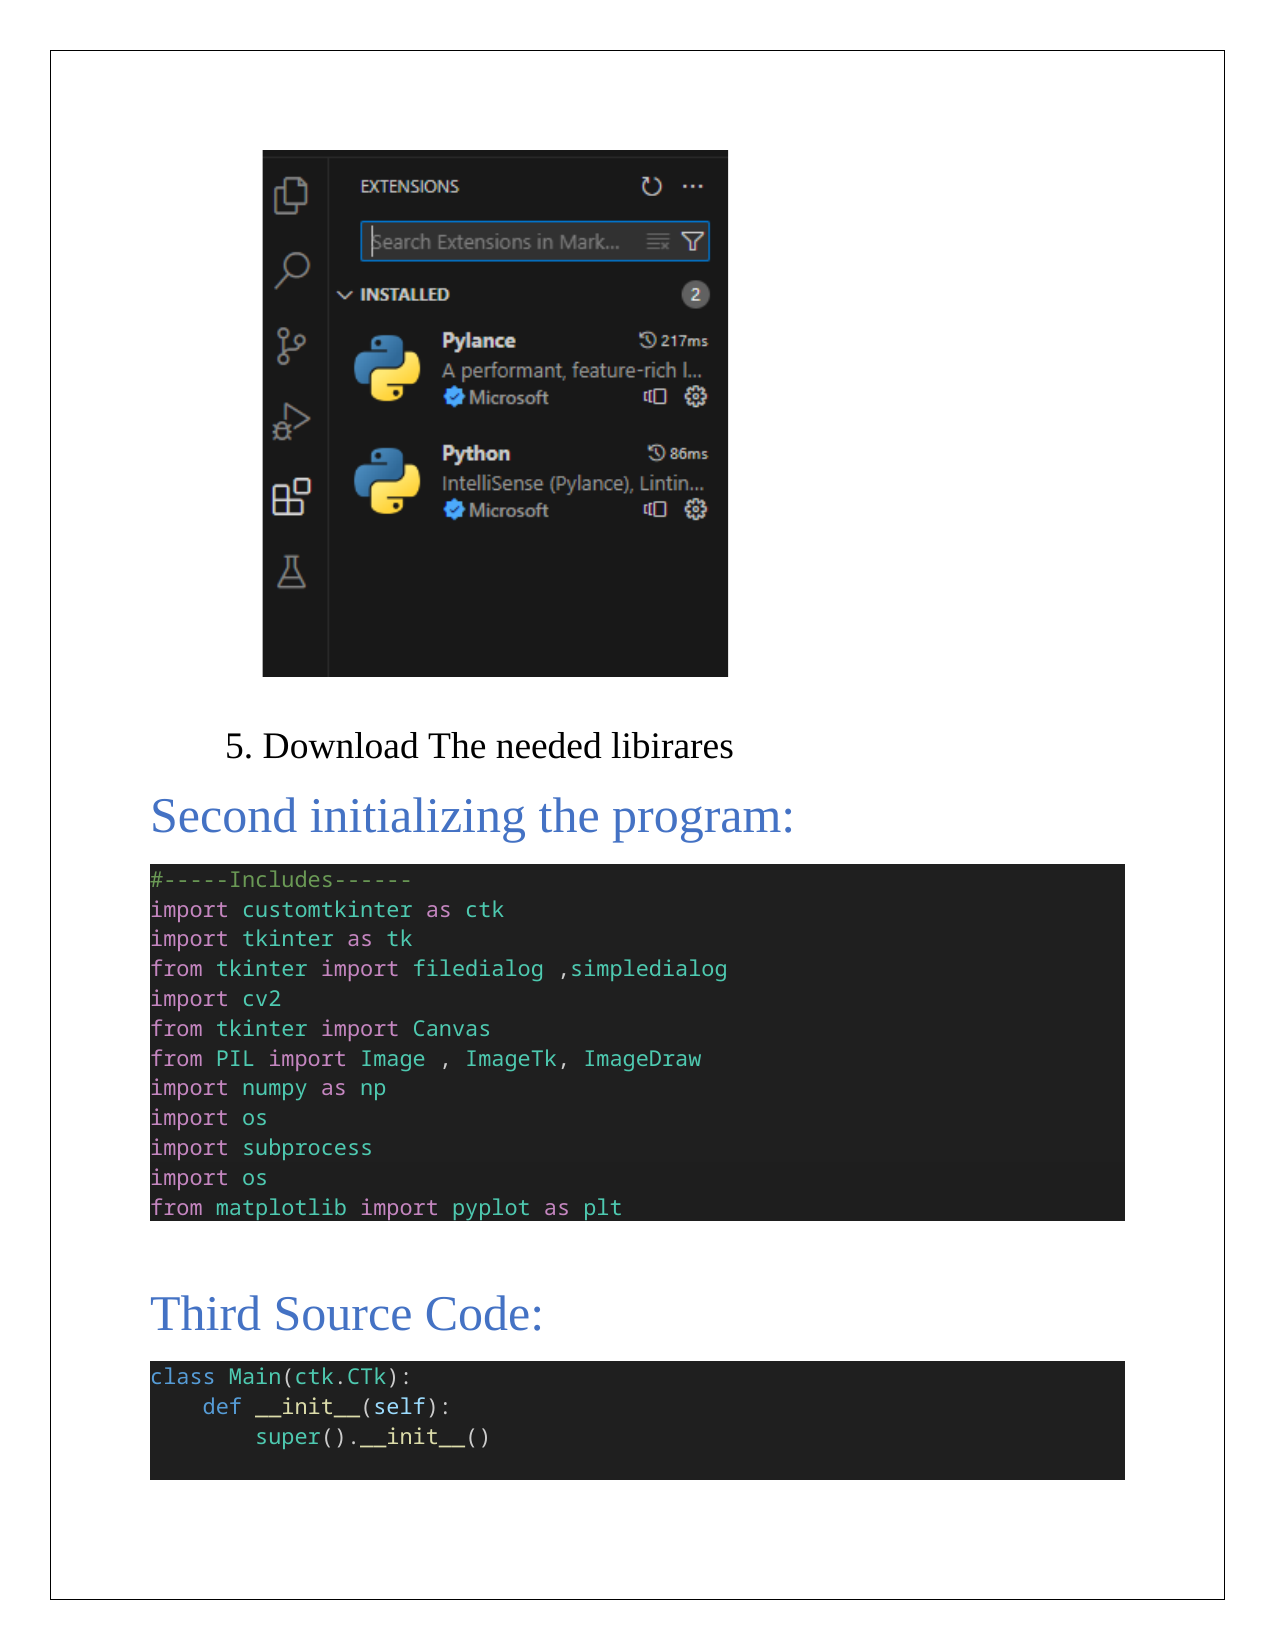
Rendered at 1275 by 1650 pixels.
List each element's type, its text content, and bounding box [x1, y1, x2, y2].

text import customtkinter as ctk [150, 894, 1125, 923]
text Second initializing the program: [150, 786, 1125, 844]
text import subprocess [150, 1132, 1125, 1162]
text from PIL import Image , ImageTk, ImageDraw [150, 1043, 1125, 1072]
list Download The needed libirares [225, 724, 1125, 767]
text import numpy as np [150, 1072, 1125, 1102]
text import tkinter as tk [150, 923, 1125, 953]
text import cv2 [150, 983, 1125, 1013]
text class Main(ctk.CTk): [150, 1361, 1125, 1391]
text Third Source Code: [150, 1284, 1125, 1341]
text #-----Includes------ [150, 864, 1125, 894]
text super().__init__() [150, 1421, 1125, 1451]
text from tkinter import Canvas [150, 1013, 1125, 1043]
text import os [150, 1162, 1125, 1192]
text import os [150, 1102, 1125, 1132]
text def __init__(self): [150, 1391, 1125, 1421]
picture [262, 150, 729, 677]
text from tkinter import filedialog ,simpledialog [150, 953, 1125, 983]
text from matplotlib import pyplot as plt [150, 1192, 1125, 1221]
